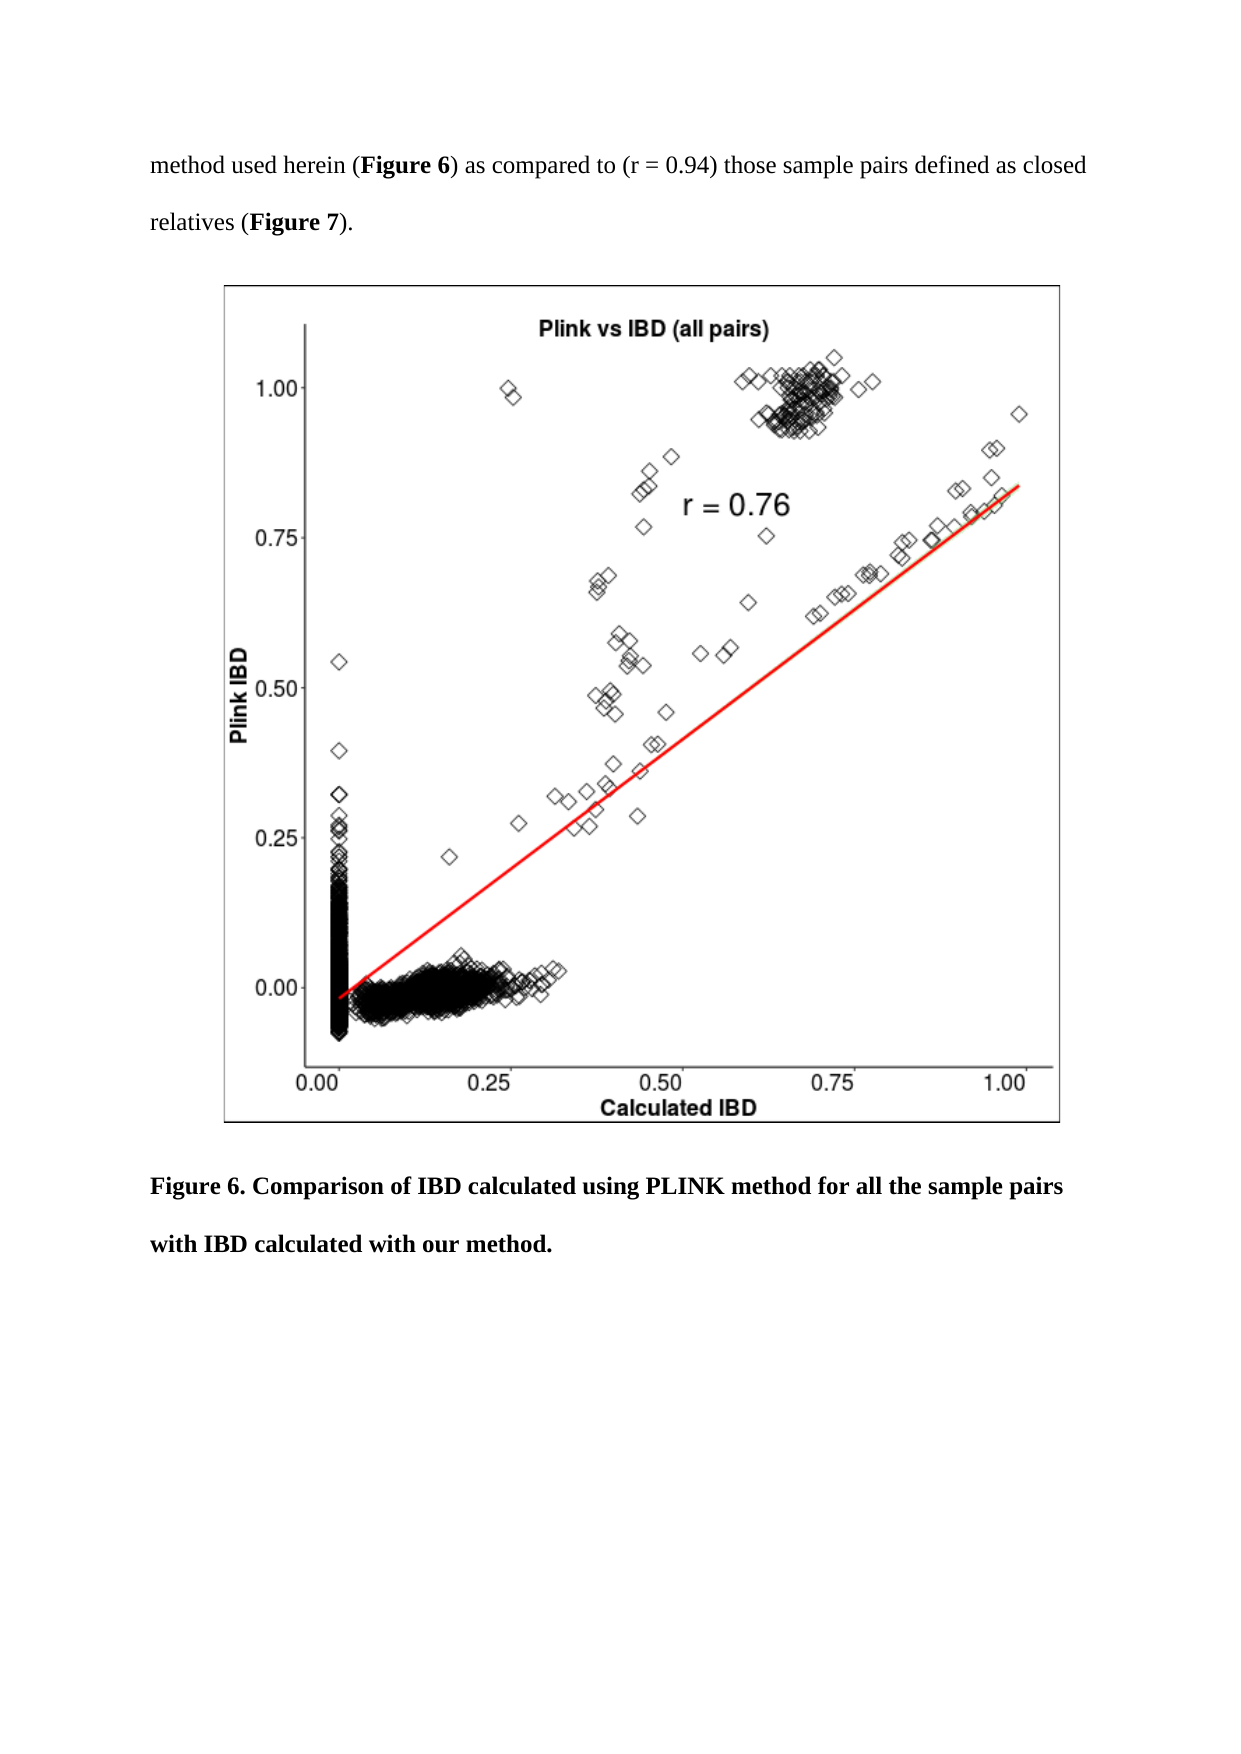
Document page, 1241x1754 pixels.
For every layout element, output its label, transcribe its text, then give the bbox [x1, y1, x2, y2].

text Figure 6. Comparison of IBD calculated using PLINK method for all the sample pairs with IBD calculated with our method. [150, 1171, 1090, 1257]
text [150, 150, 1090, 236]
picture [223, 285, 1061, 1123]
